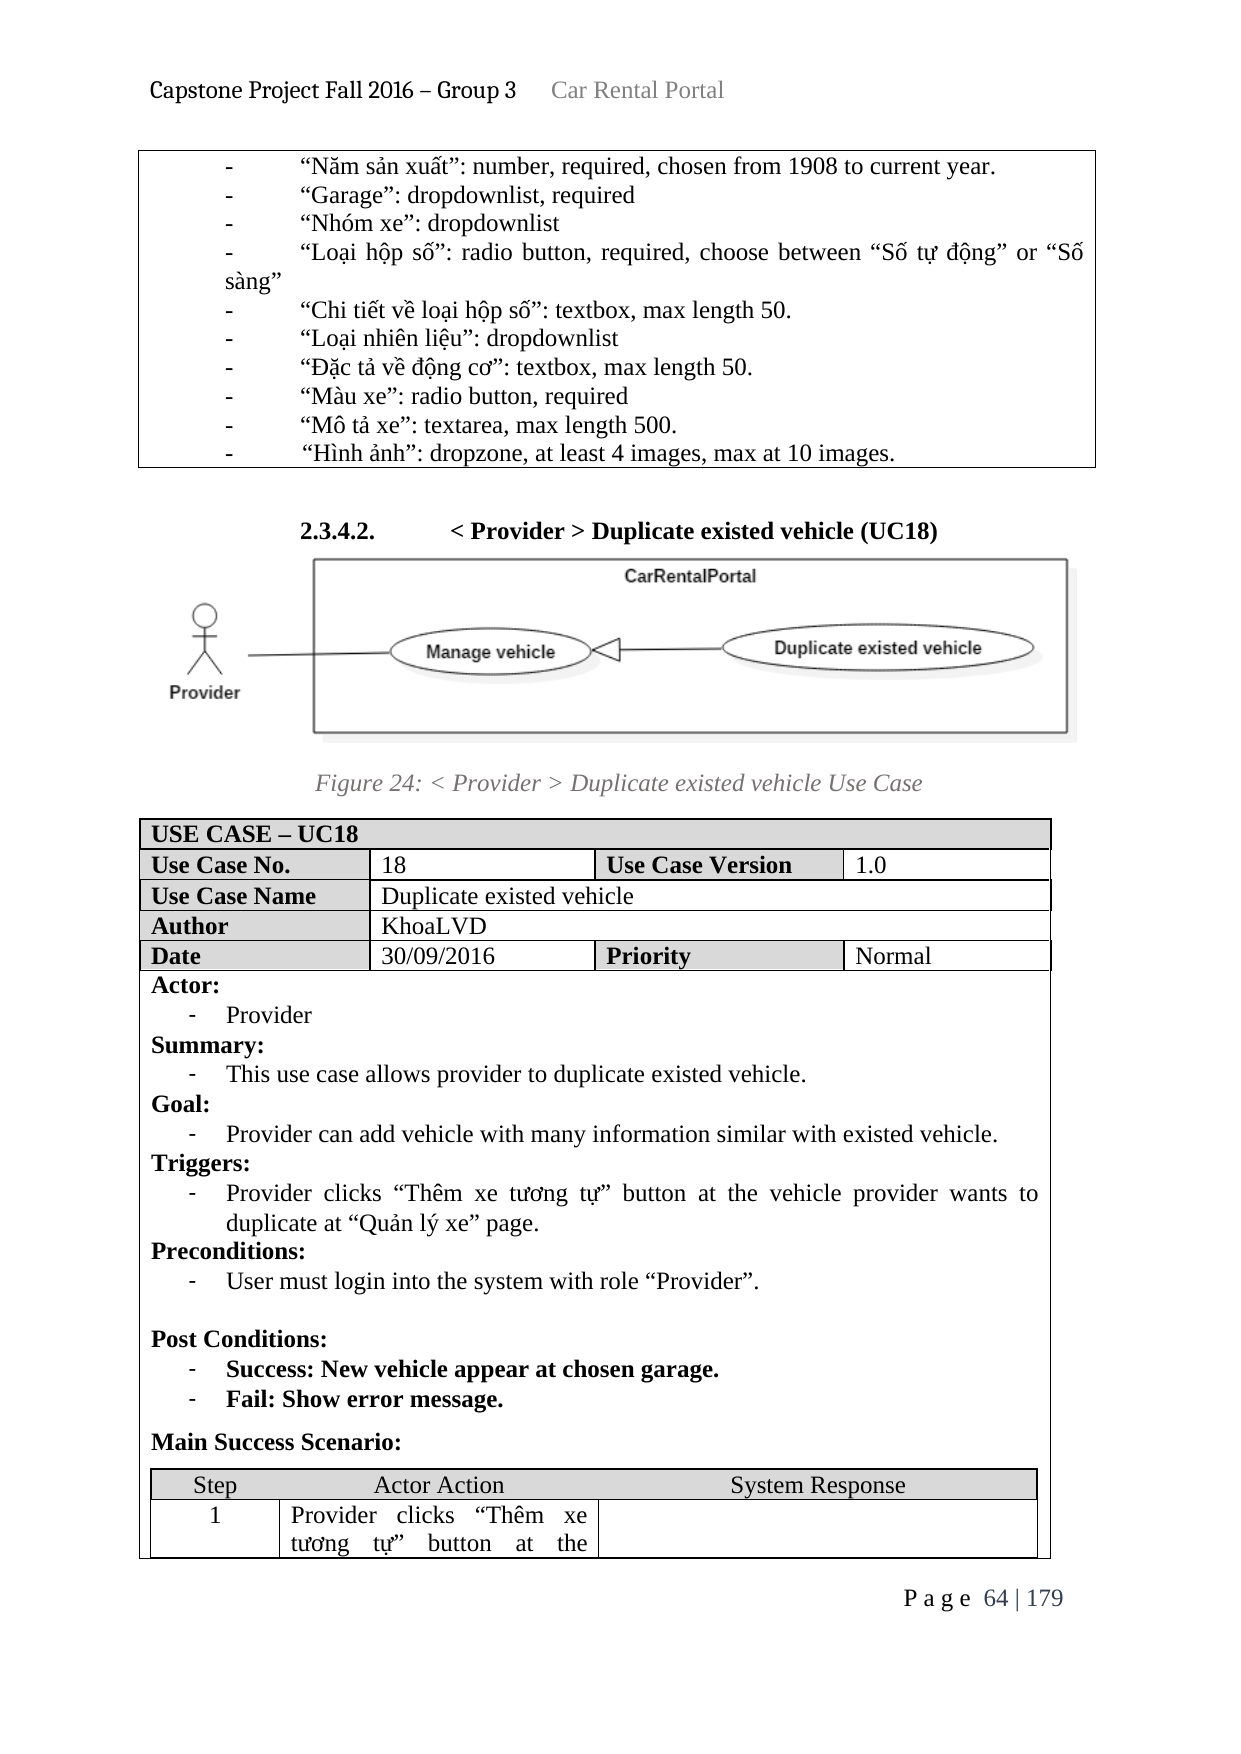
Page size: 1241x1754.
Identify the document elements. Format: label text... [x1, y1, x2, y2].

table_cell Duplicate existed vehicle [371, 879, 1050, 910]
table_cell 30/09/2016 [371, 941, 594, 969]
subtitle < Provider > Duplicate existed vehicle (UC18) [300, 516, 1090, 545]
text Figure 24: < Provider > Duplicate existed vehicle Use Case [150, 768, 1090, 797]
table_cell 18 [371, 850, 594, 879]
table_cell KhoaLVD [371, 910, 1050, 940]
table_header USE CASE – UC18 [141, 820, 1050, 848]
table_cell Priority [596, 941, 843, 969]
picture [150, 547, 1085, 749]
table_cell Use Case Name [141, 880, 369, 910]
table_cell Normal [845, 940, 1050, 969]
table_cell Use Case No. [140, 850, 369, 879]
table_cell Date [141, 941, 369, 969]
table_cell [139, 151, 1095, 467]
table_cell Use Case Version [596, 850, 843, 879]
table_cell Author [140, 911, 369, 940]
table_cell 1.0 [844, 848, 1050, 879]
